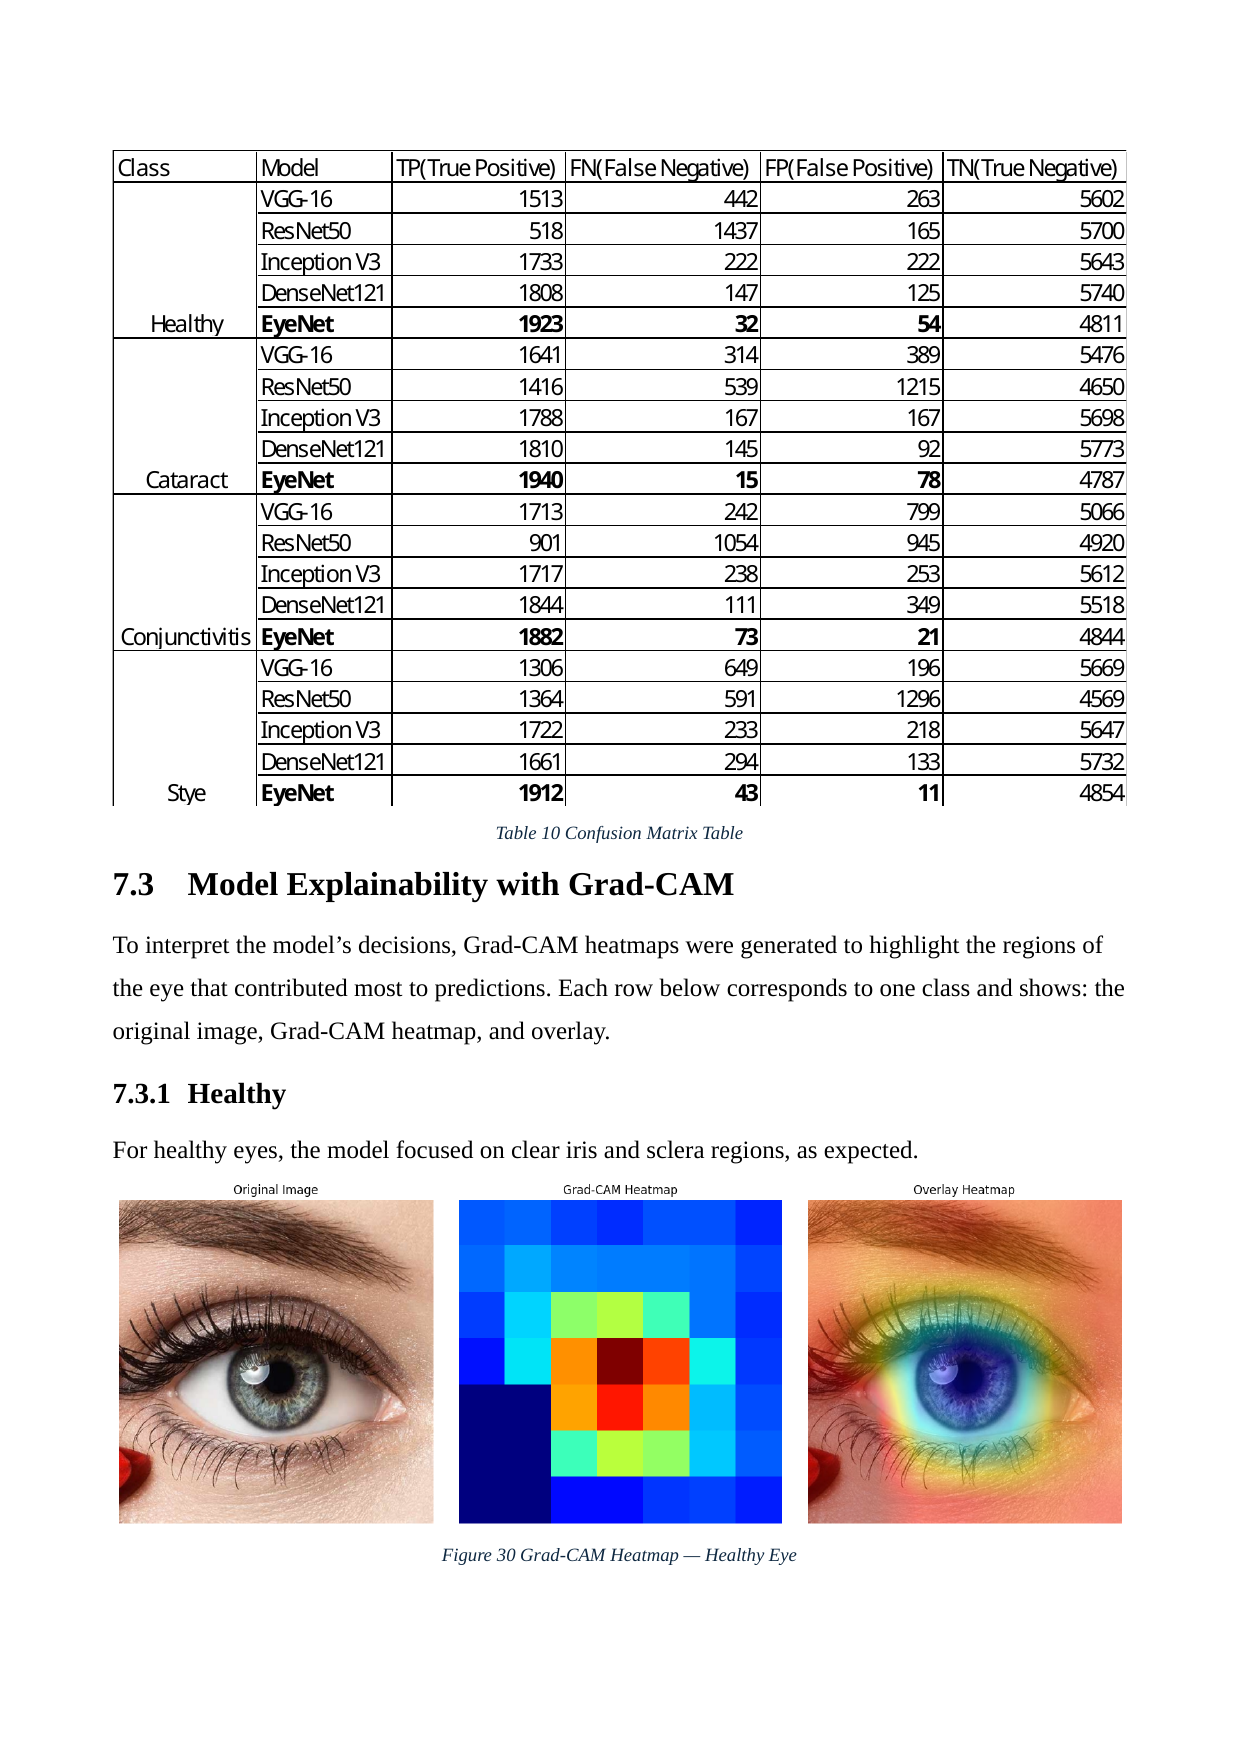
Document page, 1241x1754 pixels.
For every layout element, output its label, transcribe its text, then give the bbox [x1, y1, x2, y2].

text Table 10 Confusion Matrix Table [112, 822, 1128, 843]
text Figure 30 Grad-CAM Heatmap — Healthy Eye [112, 1544, 1128, 1565]
text For healthy eyes, the model focused on clear iris and sclera regions, as expected. [112, 1135, 1128, 1163]
text To interpret the model’s decisions, Grad-CAM heatmaps were generated to highlight the regions of the eye that contributed most to predictions. Each row below corresponds to one class and shows: the original image, Grad-CAM heatmap, and overlay. [112, 930, 1128, 1045]
subtitle Model Explainability with Grad-CAM [112, 864, 1128, 902]
picture [112, 1177, 1128, 1530]
subtitle Healthy [112, 1076, 1128, 1109]
